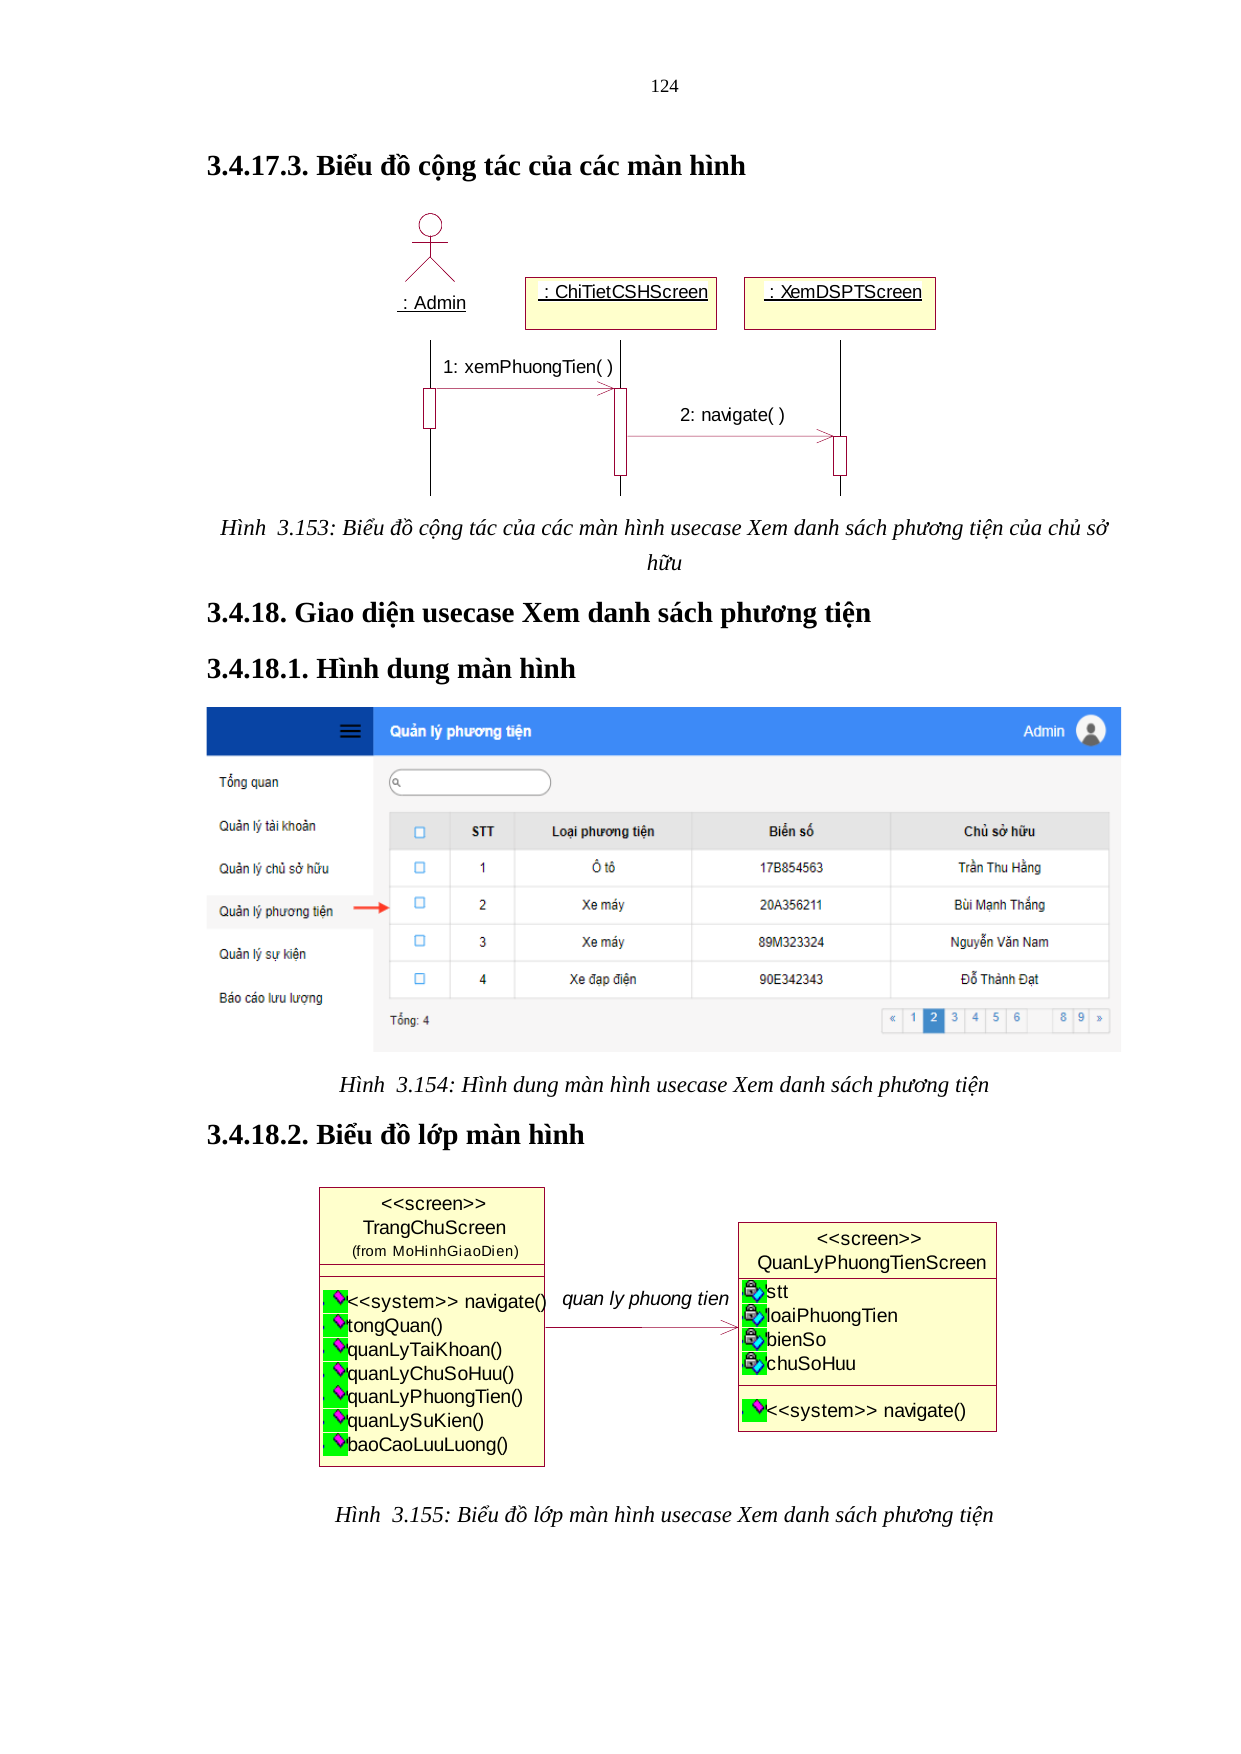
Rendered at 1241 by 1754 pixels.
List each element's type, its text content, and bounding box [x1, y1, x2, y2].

picture [206, 707, 1122, 1052]
subtitle 3.4.18.2. Biểu đồ lớp màn hình [207, 1117, 1122, 1151]
subtitle 3.4.17.3. Biểu đồ cộng tác của các màn hình [207, 148, 1122, 181]
subtitle 3.4.18. Giao diện usecase Xem danh sách phương tiện [207, 595, 1122, 629]
subtitle 3.4.18.1. Hình dung màn hình [207, 651, 1122, 685]
